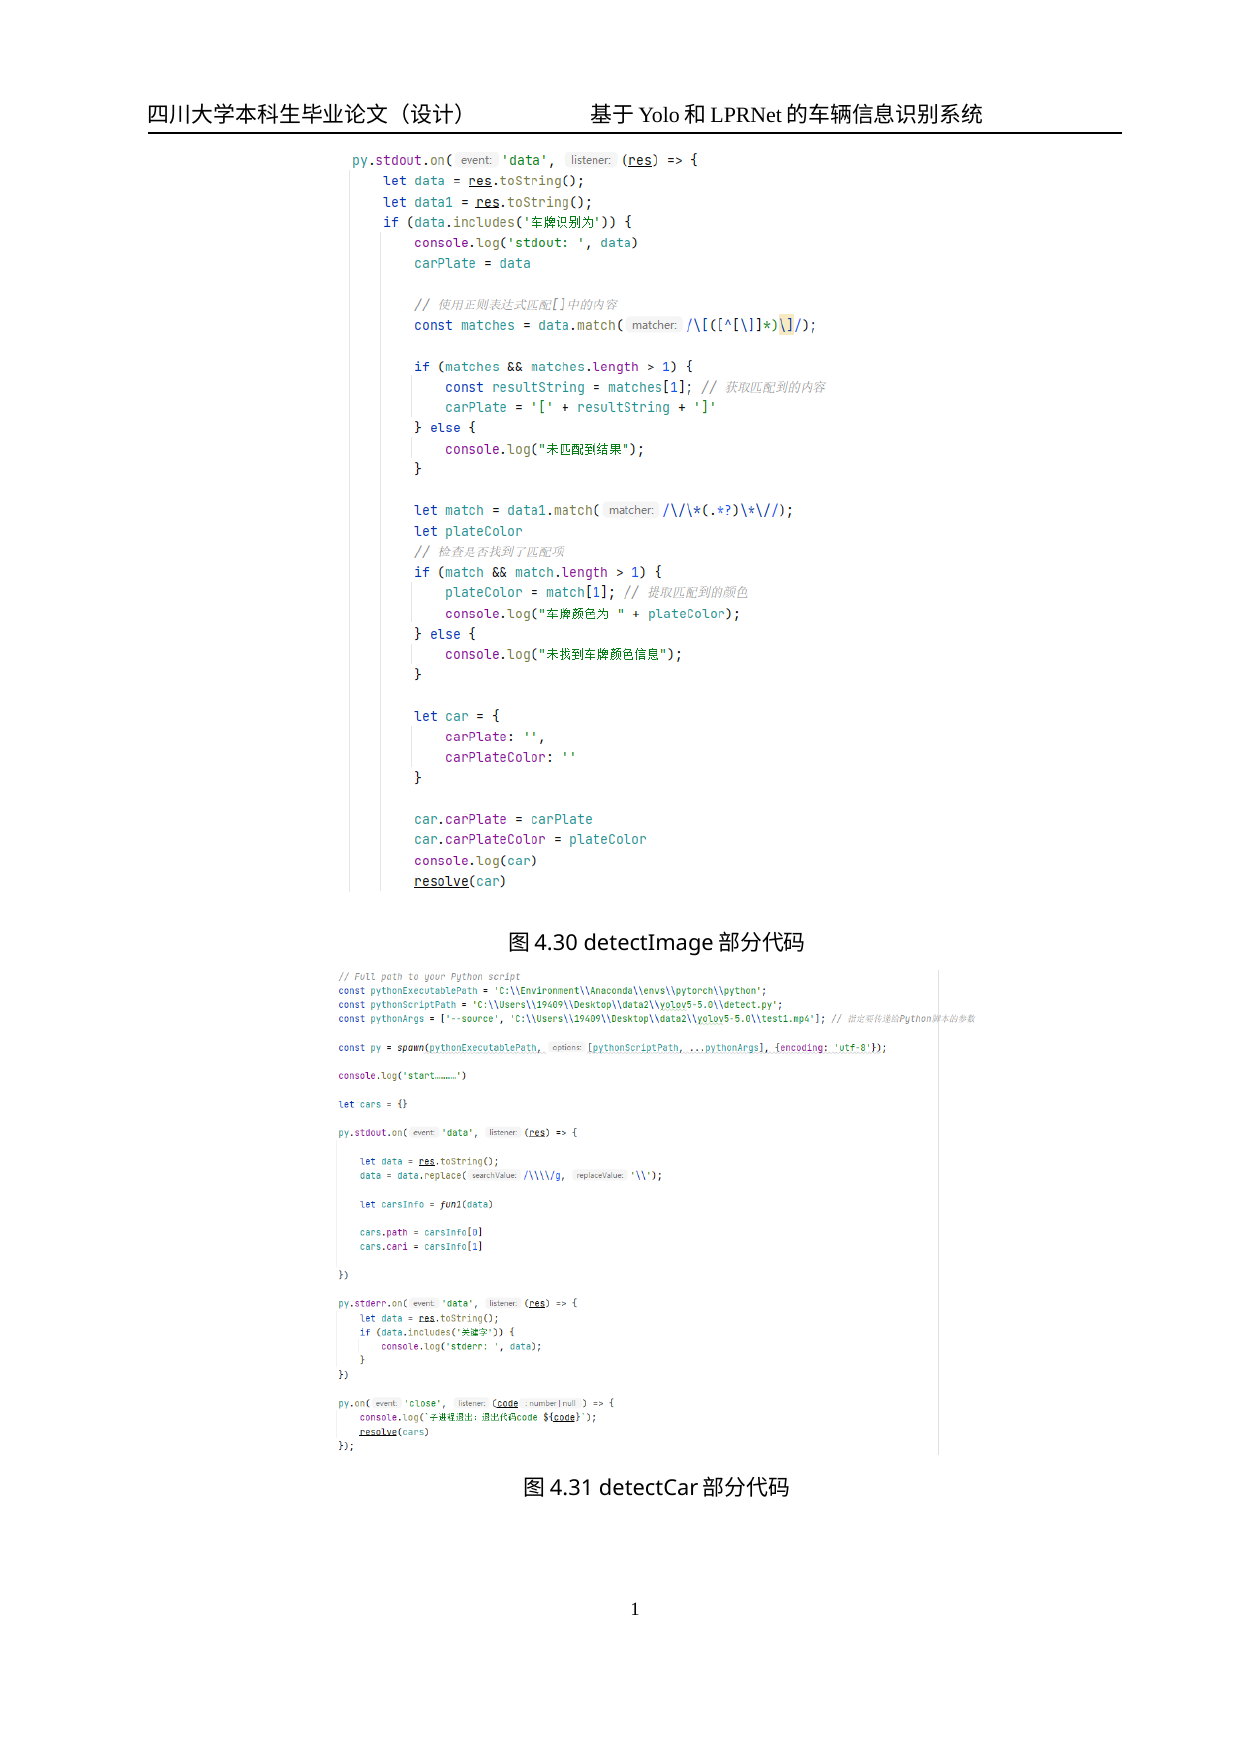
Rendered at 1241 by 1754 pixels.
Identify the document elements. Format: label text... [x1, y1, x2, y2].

text 图4.31 detectCar部分代码 [148, 1456, 1122, 1516]
picture [332, 970, 982, 1455]
picture [345, 152, 969, 892]
text 图4.30 detectImage部分代码 [148, 910, 1122, 971]
